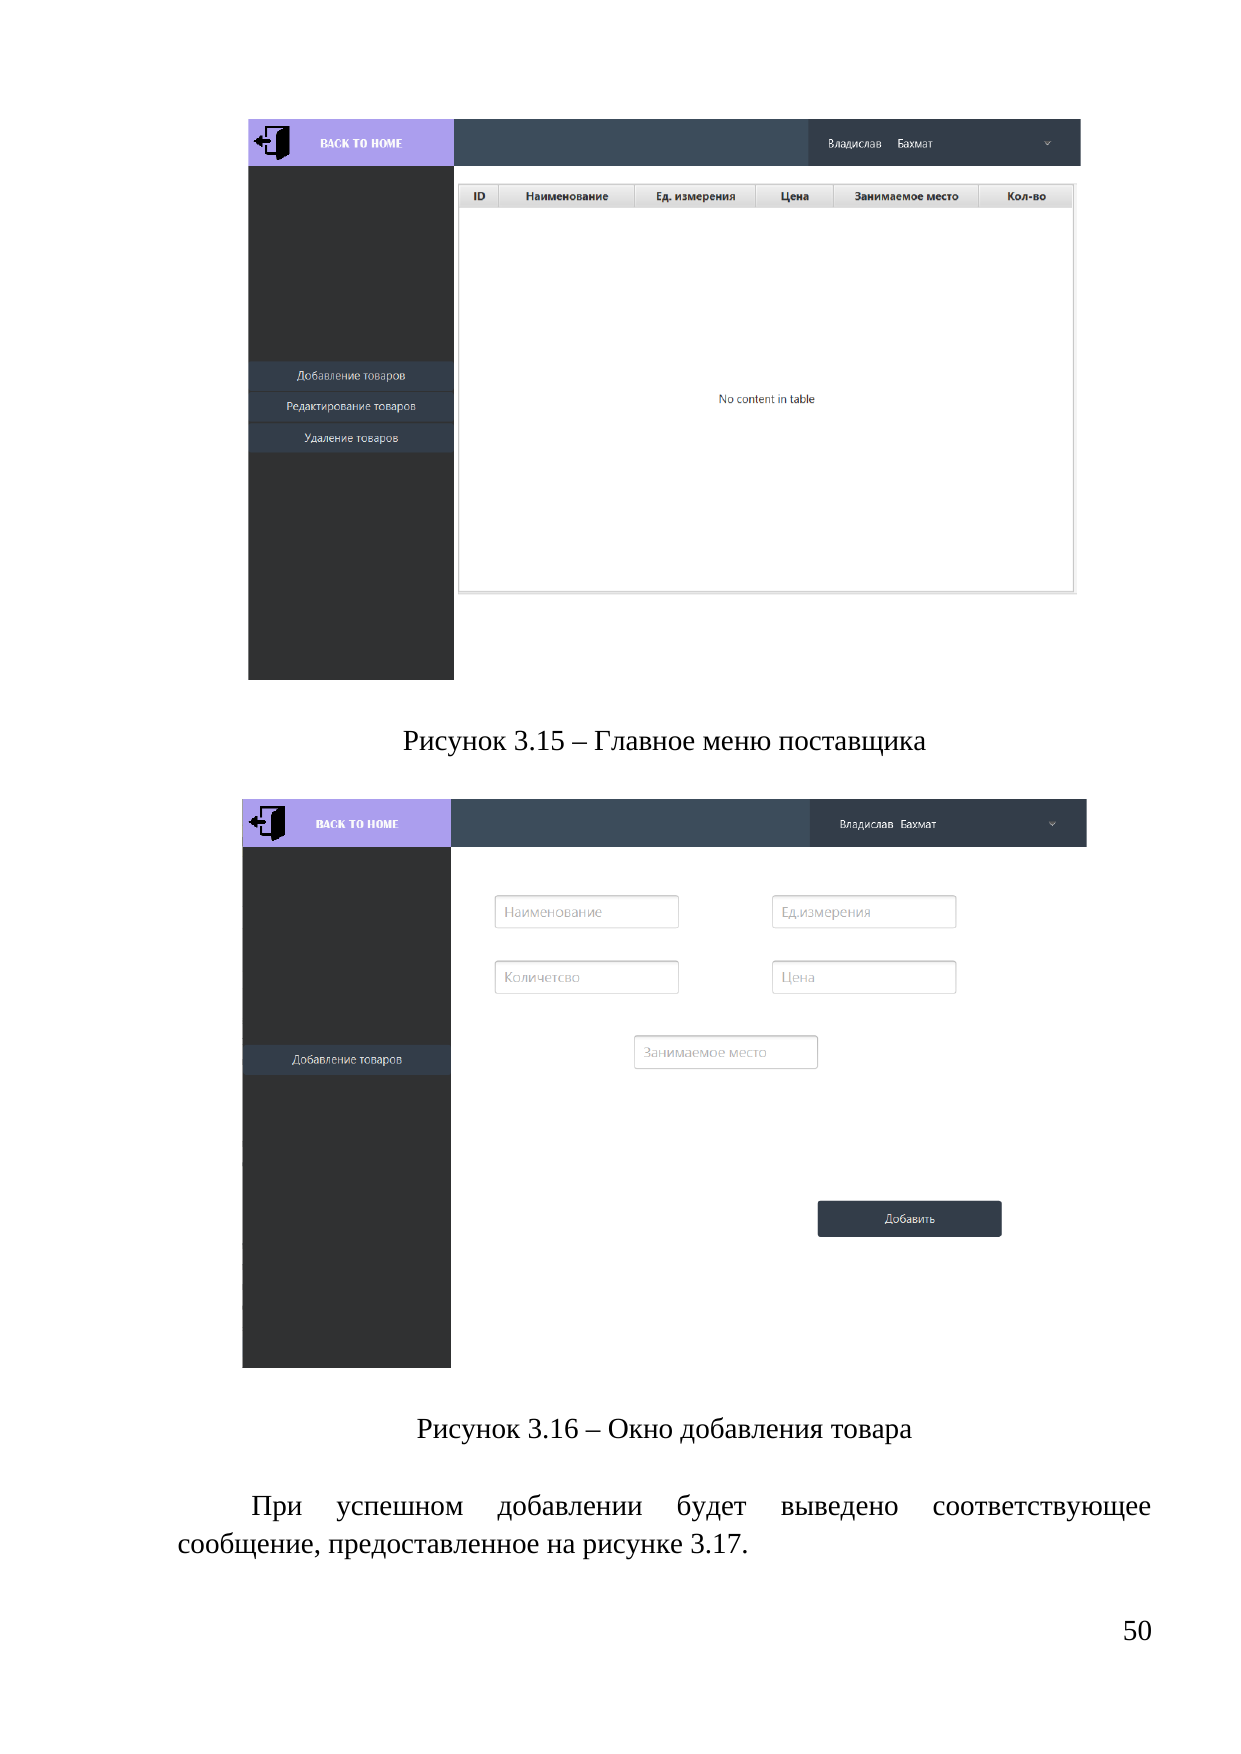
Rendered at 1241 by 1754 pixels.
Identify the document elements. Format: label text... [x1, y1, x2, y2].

picture [248, 118, 1081, 680]
picture [242, 799, 1087, 1368]
text Рисунок 3.16 – Окно добавления товара [177, 1411, 1152, 1444]
text Рисунок 3.15 – Главное меню поставщика [177, 723, 1152, 756]
text При успешном добавлении будет выведено соответствующее сообщение, предоставленное на рисунке 3.17. [177, 1488, 1152, 1560]
